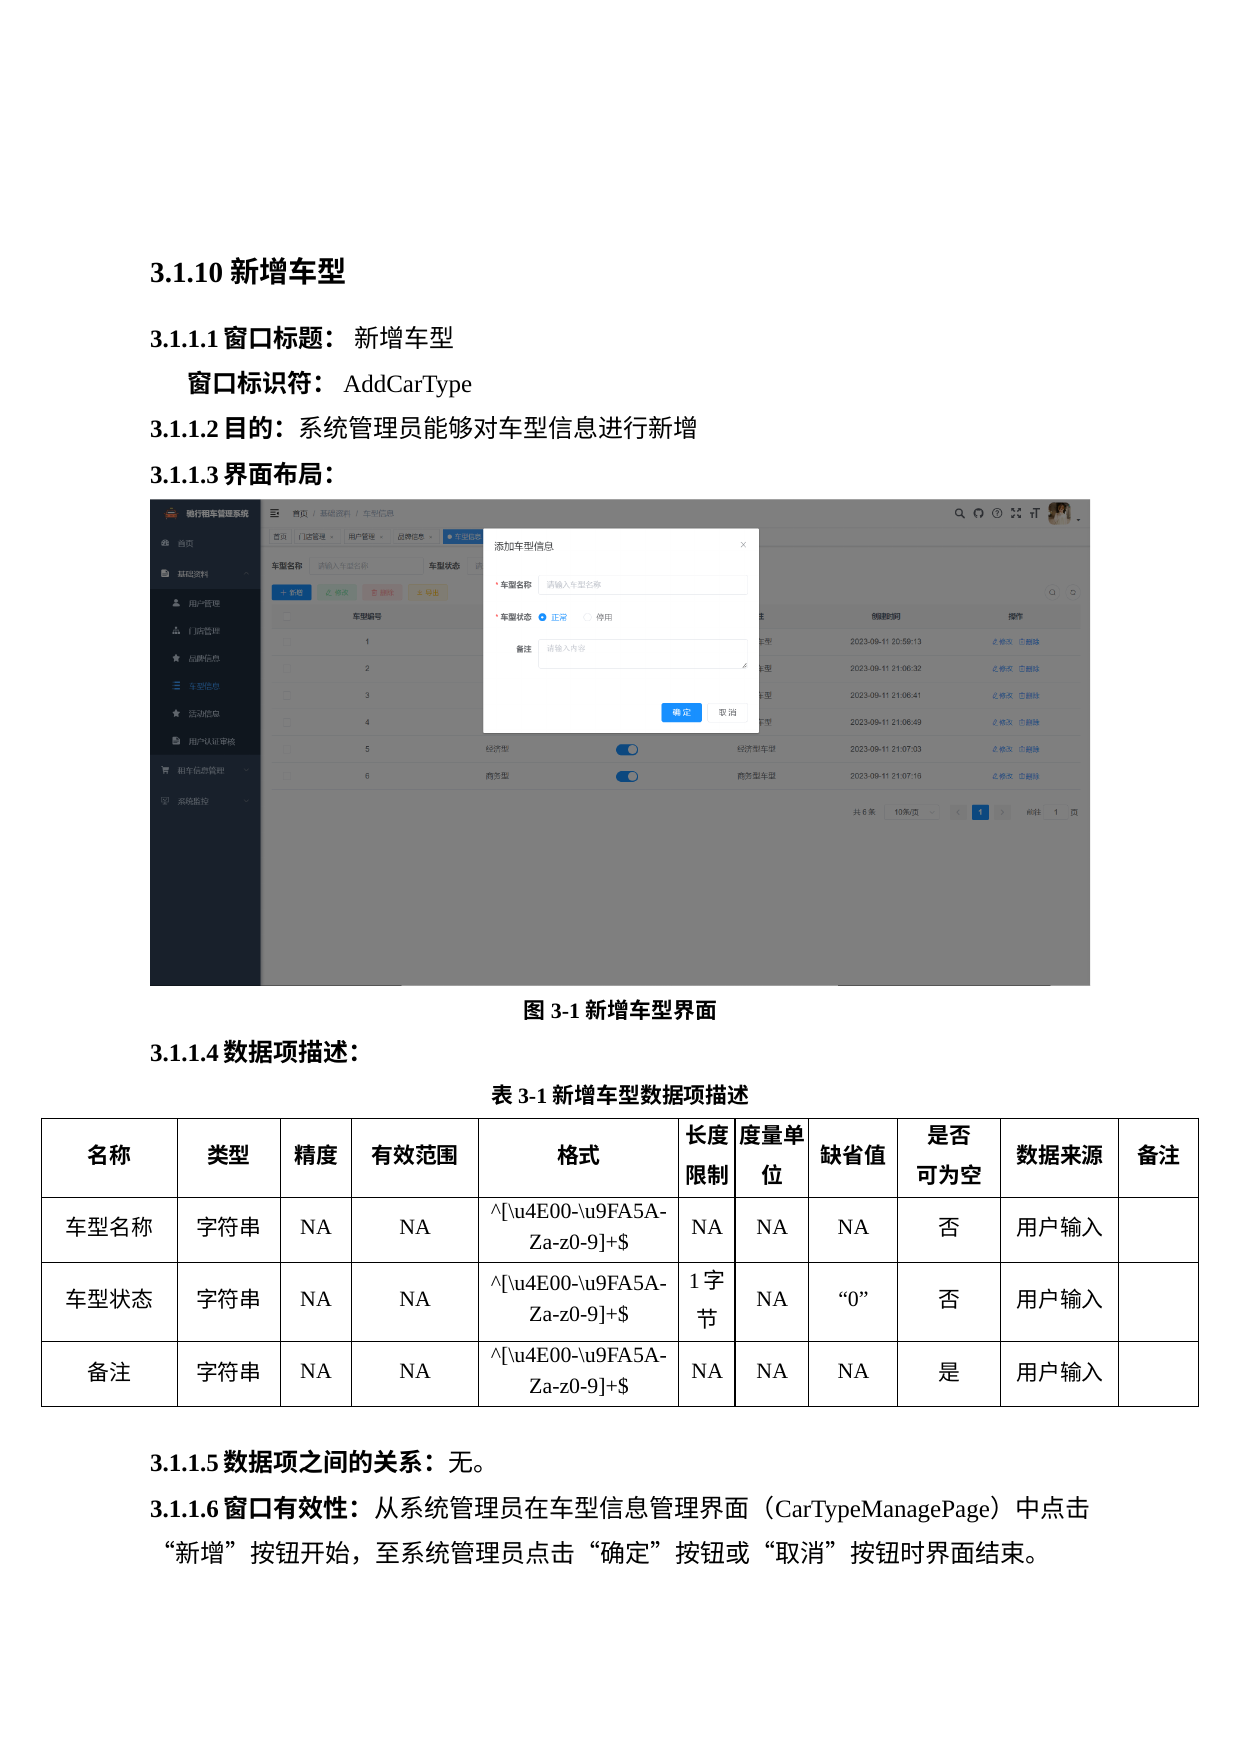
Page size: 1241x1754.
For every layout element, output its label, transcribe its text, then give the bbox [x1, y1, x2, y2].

text 窗口标识符： AddCarType [150, 364, 1090, 400]
text 3.1.1.5数据项之间的关系：无。 [150, 1443, 1090, 1479]
table_cell NA [352, 1342, 478, 1406]
table_cell ^[\u4E00-\u9FA5A-Za-z0-9]+$ [479, 1342, 678, 1406]
table_header 长度限制 [679, 1119, 734, 1197]
table_cell 备注 [42, 1342, 177, 1406]
table_cell 否 [898, 1263, 1000, 1341]
table_cell NA [679, 1342, 734, 1406]
table_cell NA [281, 1263, 351, 1341]
table_header 缺省值 [809, 1119, 897, 1197]
table_cell 用户输入 [1001, 1342, 1118, 1406]
table_header 格式 [479, 1119, 678, 1197]
table_header 精度 [281, 1119, 351, 1197]
table_header 备注 [1119, 1119, 1198, 1197]
table_cell 字符串 [178, 1342, 280, 1406]
table_header 是否 可为空 [898, 1119, 1000, 1197]
table_cell 车型名称 [42, 1198, 177, 1262]
table_cell NA [736, 1342, 808, 1406]
table_cell NA [736, 1263, 808, 1341]
table_cell 字符串 [178, 1263, 280, 1341]
table_cell NA [352, 1263, 478, 1341]
table_header 度量单位 [736, 1119, 808, 1197]
table_cell NA [809, 1198, 897, 1262]
table_cell ^[\u4E00-\u9FA5A-Za-z0-9]+$ [479, 1198, 678, 1262]
subtitle 新增车型 [150, 249, 1090, 291]
table_cell NA [281, 1342, 351, 1406]
text 图 3-1 新增车型界面 [150, 993, 1090, 1025]
table_header 类型 [178, 1119, 280, 1197]
text 表 3-1 新增车型数据项描述 [150, 1078, 1090, 1109]
table_cell ^[\u4E00-\u9FA5A-Za-z0-9]+$ [479, 1263, 678, 1341]
table_cell 车型状态 [42, 1263, 177, 1341]
text 3.1.1.2目的：系统管理员能够对车型信息进行新增 [150, 409, 1090, 445]
table_cell 字符串 [178, 1198, 280, 1262]
table_cell “0” [809, 1263, 897, 1341]
picture [150, 499, 1091, 986]
table_header 有效范围 [352, 1119, 478, 1197]
text 3.1.1.1窗口标题： 新增车型 [150, 318, 1090, 354]
table_cell 用户输入 [1001, 1198, 1118, 1262]
table_cell NA [281, 1198, 351, 1262]
text 3.1.1.3界面布局： [150, 454, 1090, 491]
table_cell [1119, 1263, 1198, 1341]
table_cell 否 [898, 1198, 1000, 1262]
text 3.1.1.4数据项描述： [150, 1033, 1090, 1069]
table_cell NA [809, 1342, 897, 1406]
table_cell 是 [898, 1342, 1000, 1406]
table_cell [1119, 1198, 1198, 1262]
table_header 数据来源 [1001, 1119, 1118, 1197]
table_cell 1字节 [679, 1263, 734, 1341]
table_cell [1119, 1342, 1198, 1406]
text 3.1.1.6窗口有效性：从系统管理员在车型信息管理界面（CarTypeManagePage）中点击“新增”按钮开始，至系统管理员点击“确定”按钮或“取消”按钮时界面结束。 [150, 1488, 1090, 1570]
table_cell 用户输入 [1001, 1263, 1118, 1341]
table_header 名称 [42, 1119, 177, 1197]
table_cell NA [679, 1198, 734, 1262]
table_cell NA [736, 1198, 808, 1262]
table_cell NA [352, 1198, 478, 1262]
